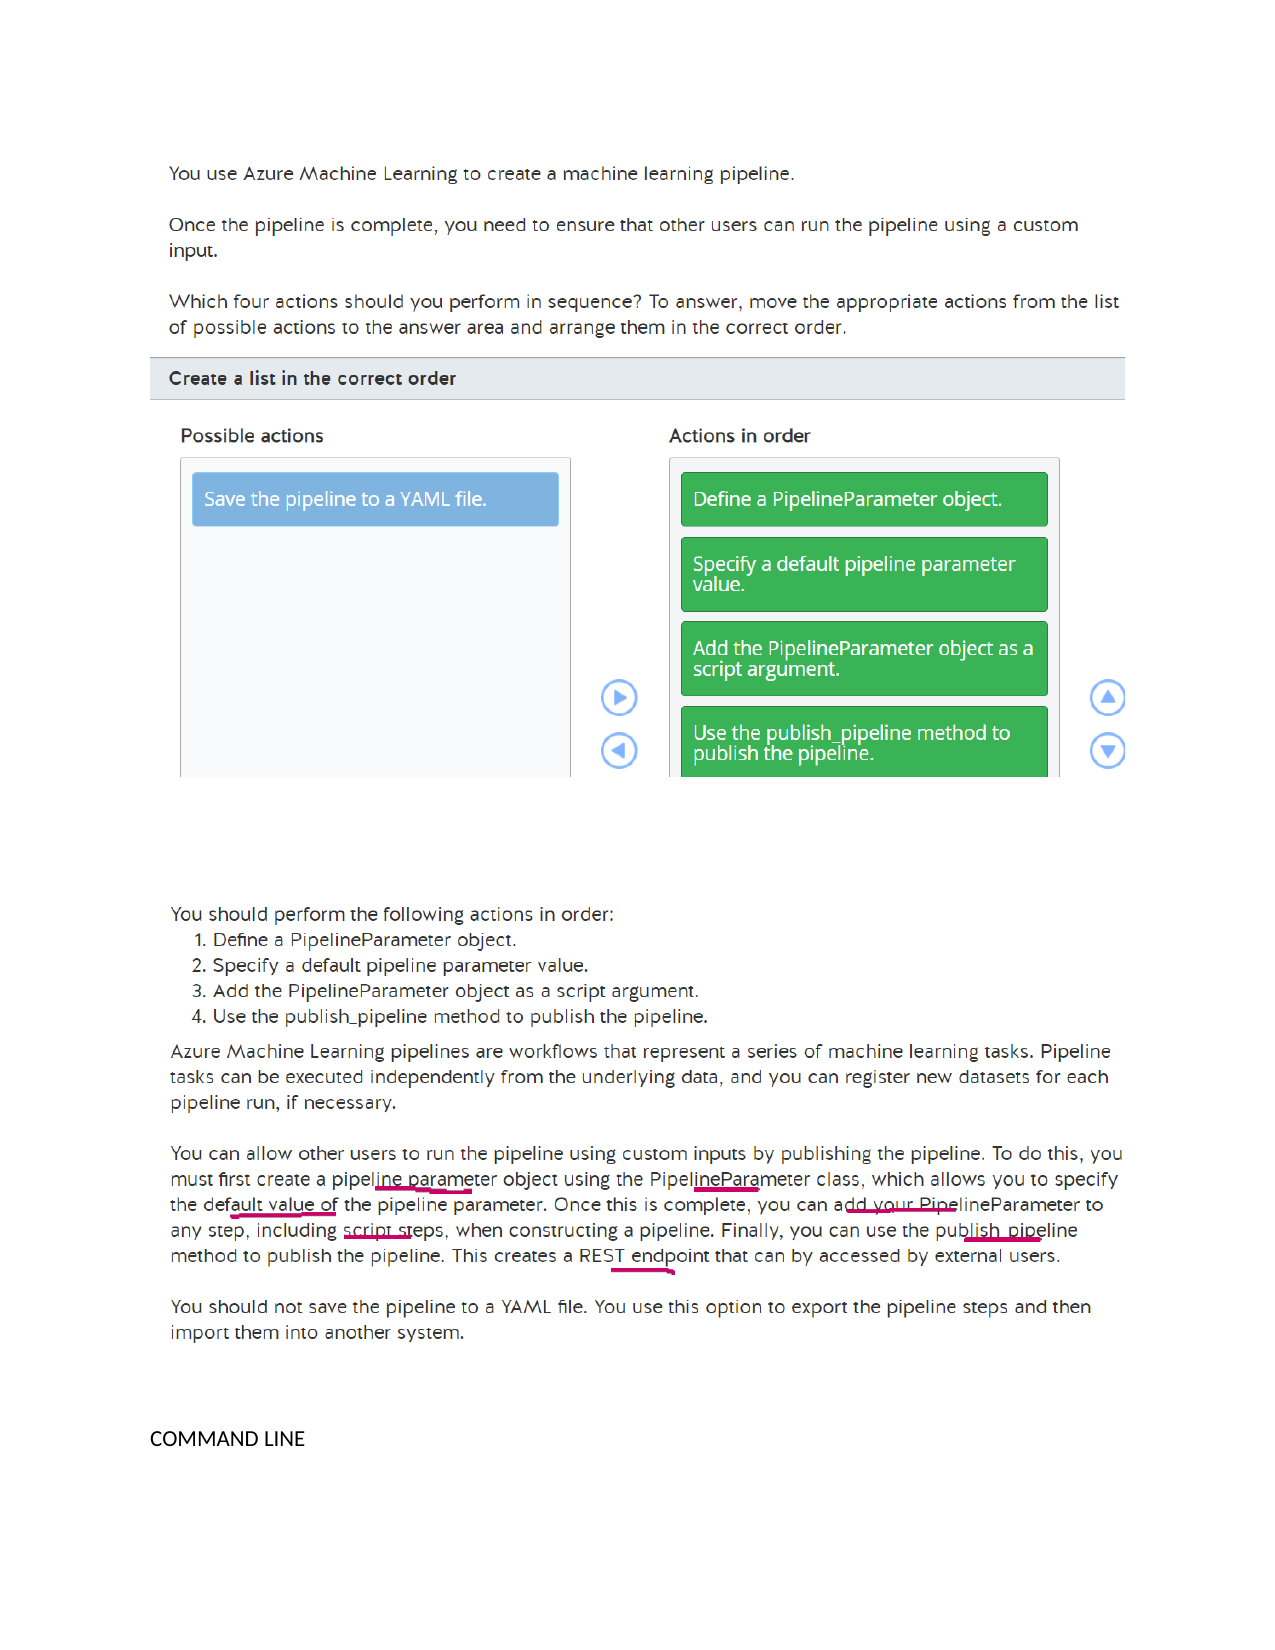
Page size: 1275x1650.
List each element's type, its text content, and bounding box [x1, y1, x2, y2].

picture [150, 888, 1125, 1358]
text Command line [150, 1424, 1125, 1452]
picture [150, 150, 1125, 777]
